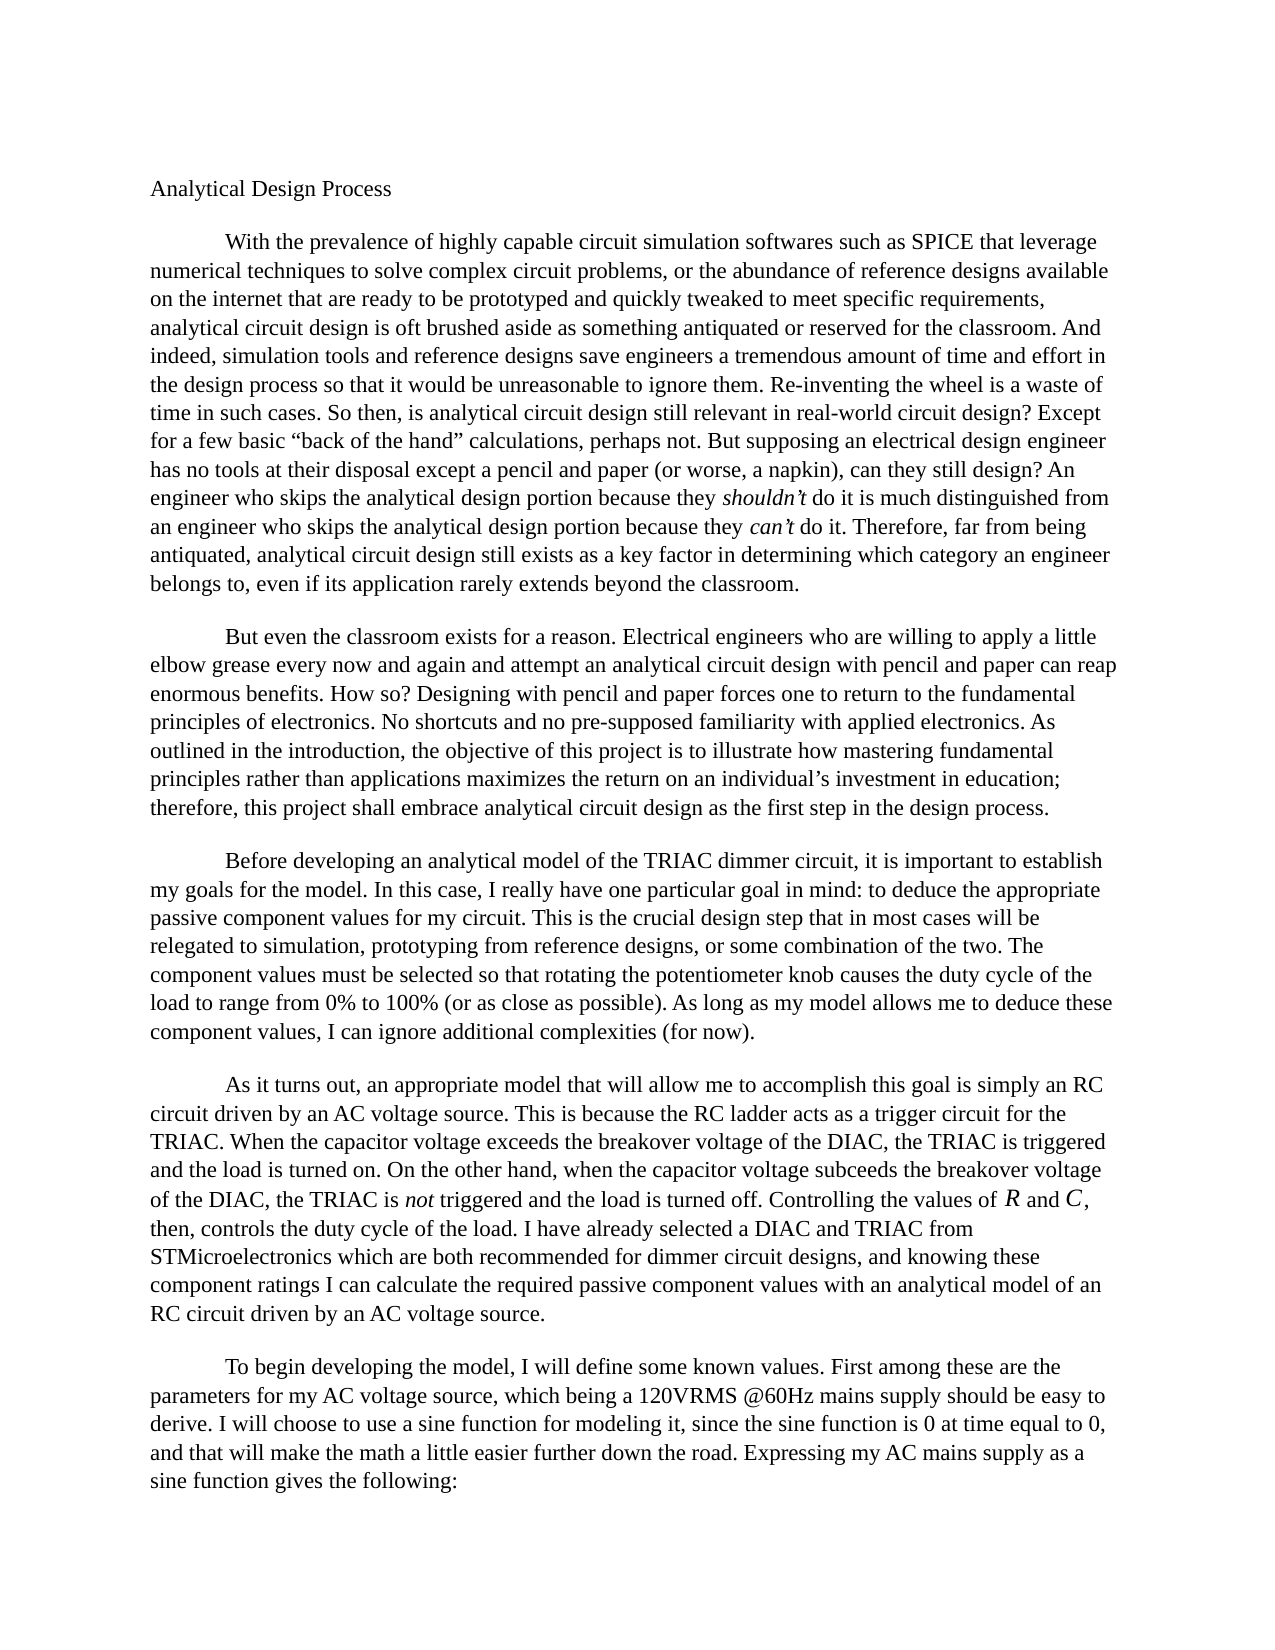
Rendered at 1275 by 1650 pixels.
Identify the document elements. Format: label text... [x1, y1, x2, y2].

text With the prevalence of highly capable circuit simulation softwares such as SPICE that leverage numerical techniques to solve complex circuit problems, or the abundance of reference designs available on the internet that are ready to be prototyped and quickly tweaked to meet specific requirements, analytical circuit design is oft brushed aside as something antiquated or reserved for the classroom. And indeed, simulation tools and reference designs save engineers a tremendous amount of time and effort in the design process so that it would be unreasonable to ignore them. Re-inventing the wheel is a waste of time in such cases. So then, is analytical circuit design still relevant in real-world circuit design? Except for a few basic “back of the hand” calculations, perhaps not. But supposing an electrical design engineer has no tools at their disposal except a pencil and paper (or worse, a napkin), can they still design? An engineer who skips the analytical design portion because they shouldn’t do it is much distinguished from an engineer who skips the analytical design portion because they can’t do it. Therefore, far from being antiquated, analytical circuit design still exists as a key factor in determining which category an engineer belongs to, even if its application rarely extends beyond the classroom. [150, 228, 1125, 596]
text To begin developing the model, I will define some known values. First among these are the parameters for my AC voltage source, which being a 120VRMS @60Hz mains supply should be easy to derive. I will choose to use a sine function for modeling it, since the sine function is 0 at time equal to 0, and that will make the math a little easier further down the road. Expressing my AC mains supply as a sine function gives the following: [150, 1353, 1125, 1493]
text As it turns out, an appropriate model that will allow me to accomplish this goal is simply an RC circuit driven by an AC voltage source. This is because the RC ladder acts as a trigger circuit for the TRIAC. When the capacitor voltage exceeds the breakover voltage of the DIAC, the TRIAC is triggered and the load is turned on. On the other hand, when the capacitor voltage subceeds the breakover voltage of the DIAC, the TRIAC is not triggered and the load is turned off. Controlling the values of and , then, controls the duty cycle of the load. I have already selected a DIAC and TRIAC from STMicroelectronics which are both recommended for dimmer circuit designs, and knowing these component ratings I can calculate the required passive component values with an analytical model of an RC circuit driven by an AC voltage source. [150, 1071, 1125, 1326]
text But even the classroom exists for a reason. Electrical engineers who are willing to apply a little elbow grease every now and again and attempt an analytical circuit design with pencil and paper can reap enormous benefits. How so? Designing with pencil and paper forces one to return to the fundamental principles of electronics. No shortcuts and no pre-supposed familiarity with applied electronics. As outlined in the introduction, the objective of this project is to illustrate how mastering fundamental principles rather than applications maximizes the return on an individual’s investment in education; therefore, this project shall embrace analytical circuit design as the first step in the design process. [150, 623, 1125, 820]
text Analytical Design Process [150, 175, 1125, 201]
text Before developing an analytical model of the TRIAC dimmer circuit, it is important to establish my goals for the model. In this case, I really have one particular goal in mind: to deduce the appropriate passive component values for my circuit. This is the crucial design step that in most cases will be relegated to simulation, prototyping from reference designs, or some combination of the two. The component values must be selected so that rotating the potentiometer knob causes the duty cycle of the load to range from 0% to 100% (or as close as possible). As long as my model allows me to deduce these component values, I can ignore additional complexities (for now). [150, 847, 1125, 1044]
